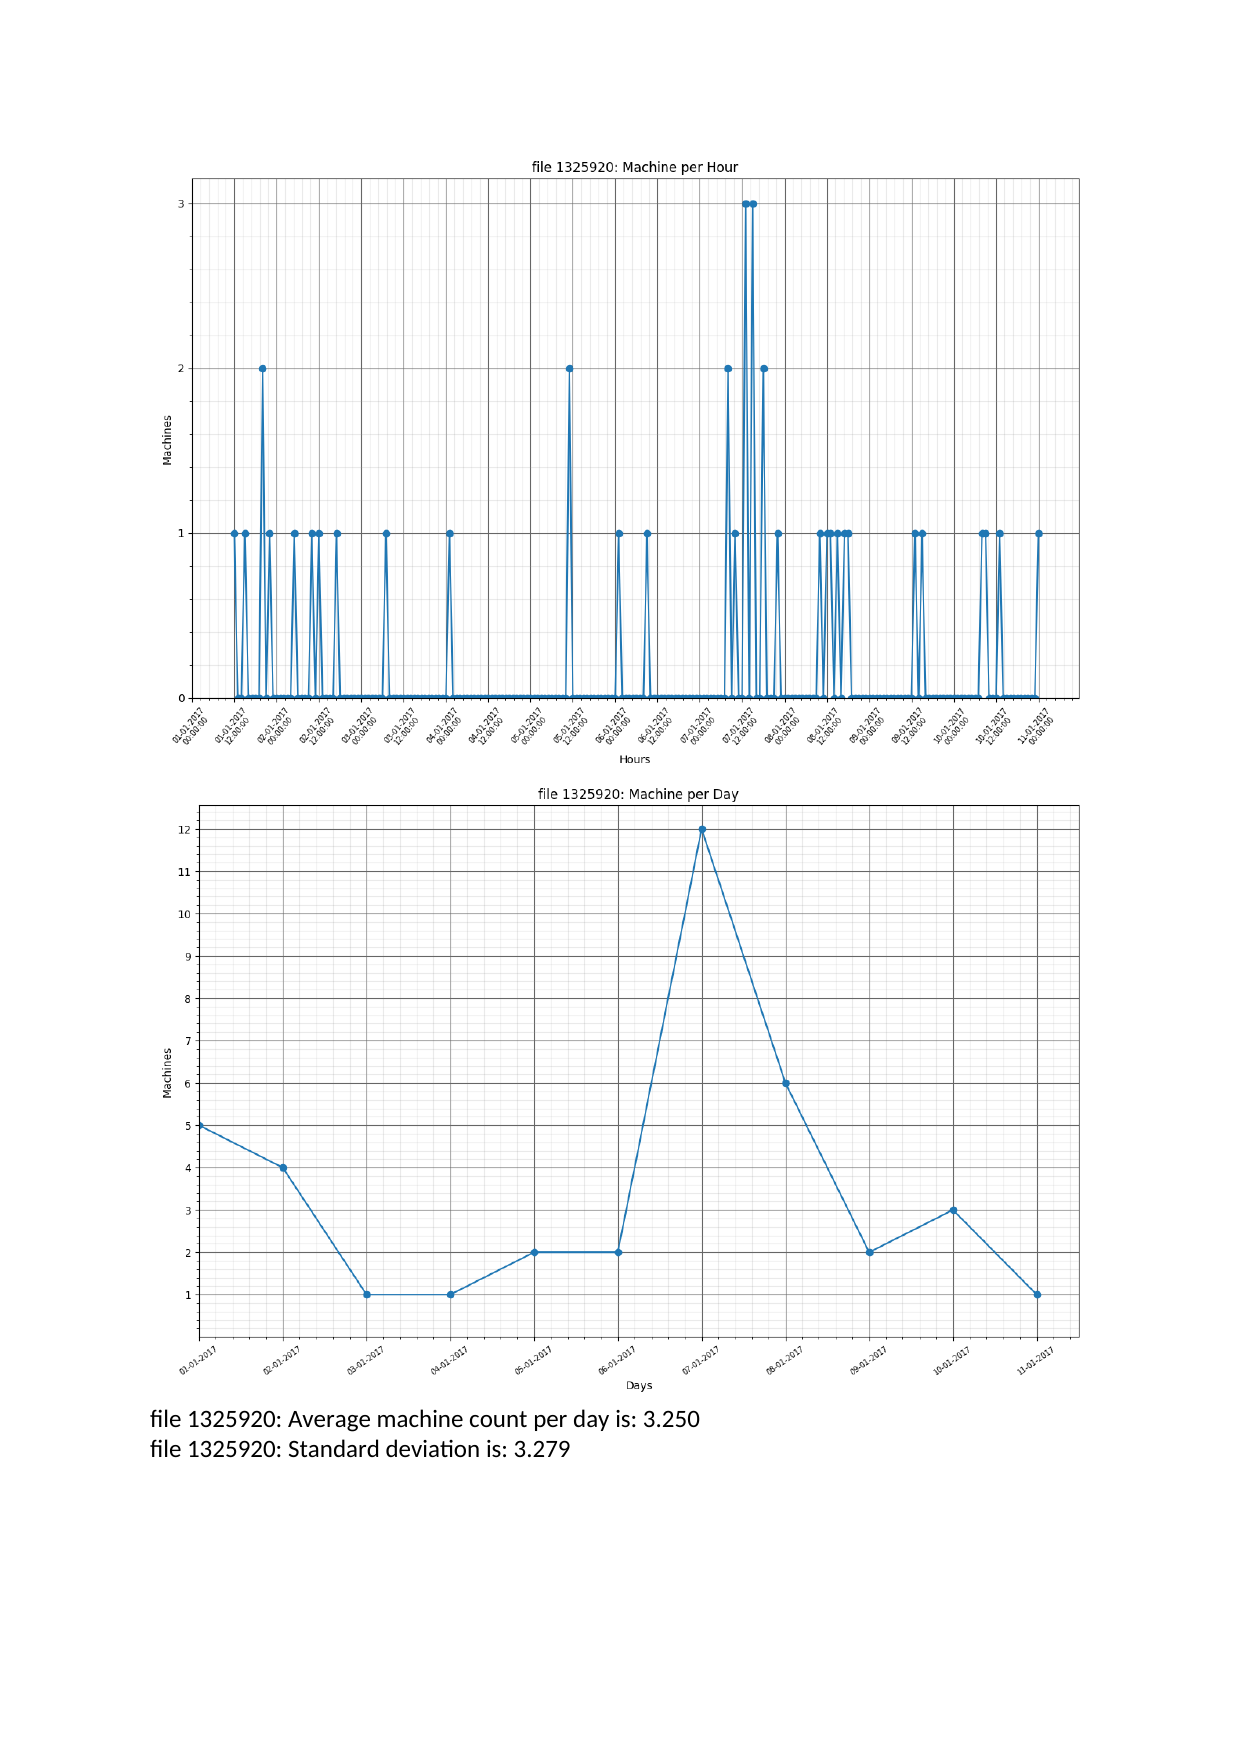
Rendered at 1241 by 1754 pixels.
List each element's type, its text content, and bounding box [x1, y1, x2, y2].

text file 1325920: Average machine count per day is: 3.250 [150, 1403, 1090, 1433]
picture [150, 150, 1090, 1403]
text file 1325920: Standard deviation is: 3.279 [150, 1433, 1090, 1464]
